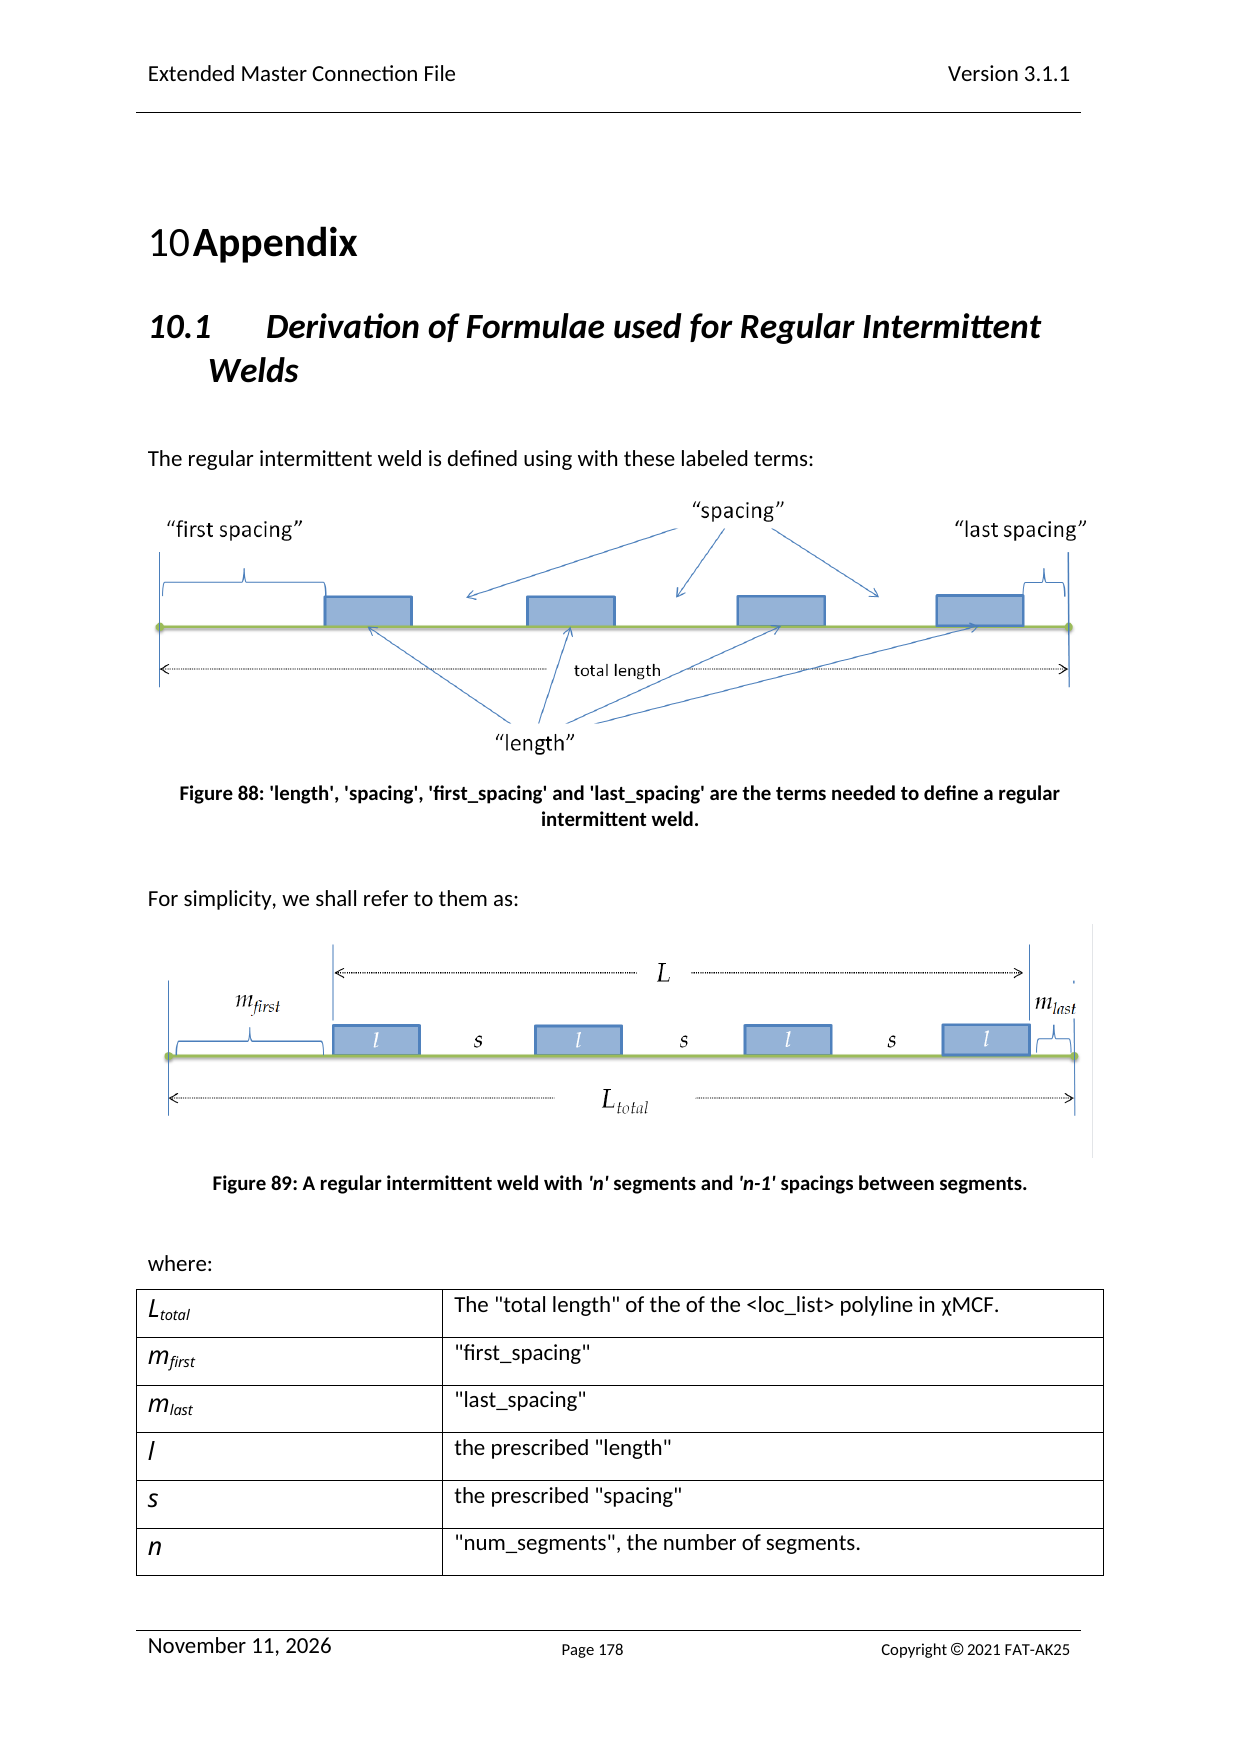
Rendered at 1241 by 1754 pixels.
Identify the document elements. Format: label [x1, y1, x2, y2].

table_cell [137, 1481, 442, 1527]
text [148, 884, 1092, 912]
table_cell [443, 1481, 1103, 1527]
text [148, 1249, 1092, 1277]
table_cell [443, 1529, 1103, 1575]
picture [147, 484, 1093, 768]
picture [147, 924, 1093, 1158]
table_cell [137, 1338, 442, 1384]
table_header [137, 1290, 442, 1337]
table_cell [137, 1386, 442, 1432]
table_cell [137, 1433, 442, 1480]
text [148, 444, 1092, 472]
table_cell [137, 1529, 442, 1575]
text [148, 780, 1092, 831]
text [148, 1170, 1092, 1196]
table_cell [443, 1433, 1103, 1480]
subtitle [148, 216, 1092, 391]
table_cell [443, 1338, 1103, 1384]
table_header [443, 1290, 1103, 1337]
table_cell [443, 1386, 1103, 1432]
